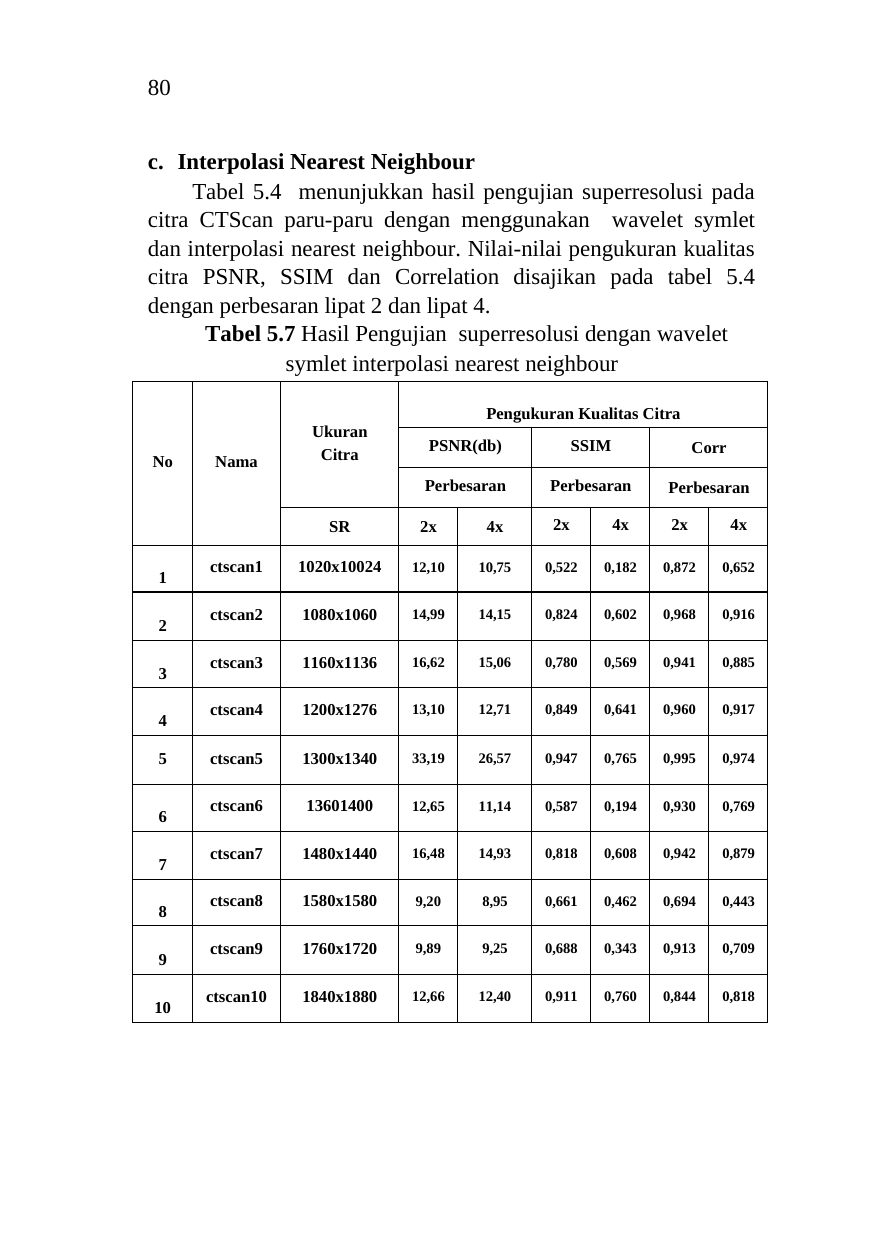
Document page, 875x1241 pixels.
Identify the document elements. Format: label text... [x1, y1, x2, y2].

table_cell 0,602 [591, 593, 649, 640]
table_cell 2 [133, 593, 192, 640]
table_cell 1 [133, 546, 192, 591]
table_cell 0,913 [650, 926, 708, 974]
table_cell 4x [709, 508, 767, 545]
table_header Pengukuran Kualitas Citra [399, 382, 767, 427]
table_cell 0,818 [532, 832, 590, 879]
table_cell Corr [650, 428, 767, 467]
table_cell 26,57 [458, 736, 531, 784]
table_cell 12,65 [399, 785, 457, 831]
table_cell SSIM [532, 428, 649, 467]
table_cell 0,709 [709, 926, 767, 974]
table_cell 0,462 [591, 880, 649, 925]
table_cell 0,911 [532, 975, 590, 1022]
table_cell 0,765 [591, 736, 649, 784]
table_cell 8,95 [458, 880, 531, 925]
table_cell 12,40 [458, 975, 531, 1022]
table_cell 0,849 [532, 688, 590, 735]
table_cell 0,872 [650, 546, 708, 591]
table_cell 12,66 [399, 975, 457, 1022]
table_cell 13601400 [281, 785, 398, 831]
table_cell 10 [133, 975, 192, 1022]
table_cell 13,10 [399, 688, 457, 735]
table_cell 0,443 [709, 880, 767, 925]
table_cell 8 [133, 880, 192, 925]
table_cell 0,995 [650, 736, 708, 784]
table_cell 0,194 [591, 785, 649, 831]
table_cell 0,844 [650, 975, 708, 1022]
table_cell 0,769 [709, 785, 767, 831]
table_cell PSNR(db) [399, 428, 531, 467]
table_cell 12,71 [458, 688, 531, 735]
table_cell 9 [133, 926, 192, 974]
table_cell 16,62 [399, 641, 457, 687]
table_cell 0,818 [709, 975, 767, 1022]
table_cell ctscan4 [193, 688, 280, 735]
table_cell 2x [532, 508, 590, 545]
table_cell 10,75 [458, 546, 531, 591]
table_cell 2x [650, 508, 708, 545]
table_cell 1840x1880 [281, 975, 398, 1022]
table_cell 0,917 [709, 688, 767, 735]
table_cell 11,14 [458, 785, 531, 831]
table_cell 0,652 [709, 546, 767, 591]
table_cell Perbesaran [650, 468, 767, 507]
table_cell 1480x1440 [281, 832, 398, 879]
table_cell ctscan7 [193, 832, 280, 879]
table_cell ctscan1 [193, 546, 280, 591]
list Interpolasi Nearest Neighbour [148, 148, 756, 174]
table_cell 6 [133, 785, 192, 831]
table_cell ctscan2 [193, 593, 280, 640]
table_cell SR [281, 508, 398, 545]
table_cell 0,182 [591, 546, 649, 591]
table_header Nama [193, 382, 280, 545]
table_cell 1300x1340 [281, 736, 398, 784]
table_cell ctscan5 [193, 736, 280, 784]
table_cell 0,569 [591, 641, 649, 687]
table_cell 12,10 [399, 546, 457, 591]
table_cell 9,25 [458, 926, 531, 974]
table_cell 0,960 [650, 688, 708, 735]
table_cell 0,608 [591, 832, 649, 879]
table_cell ctscan10 [193, 975, 280, 1022]
table_cell 4x [458, 508, 531, 545]
table_cell 9,89 [399, 926, 457, 974]
table_cell 7 [133, 832, 192, 879]
table_cell 0,522 [532, 546, 590, 591]
table_cell 1200x1276 [281, 688, 398, 735]
table_cell ctscan9 [193, 926, 280, 974]
table_cell 0,587 [532, 785, 590, 831]
table_cell Perbesaran [532, 468, 649, 507]
table_cell 0,879 [709, 832, 767, 879]
table_cell 2x [399, 508, 457, 545]
table_cell 33,19 [399, 736, 457, 784]
table_cell 0,694 [650, 880, 708, 925]
table_cell 5 [133, 736, 192, 784]
table_cell Perbesaran [399, 468, 531, 507]
table_cell 3 [133, 641, 192, 687]
table_cell 0,661 [532, 880, 590, 925]
text Tabel 5.4 menunjukkan hasil pengujian superresolusi pada citra CTScan paru-paru dengan menggunakan wavelet symlet dan interpolasi nearest neighbour. Nilai-nilai pengukuran kualitas citra PSNR, SSIM dan Correlation disajikan pada tabel 5.4 dengan perbesaran lipat 2 dan lipat 4. [148, 178, 756, 318]
table_cell 15,06 [458, 641, 531, 687]
table_cell 0,942 [650, 832, 708, 879]
table_header Ukuran Citra [281, 382, 398, 507]
table_cell 0,916 [709, 593, 767, 640]
list Tabel 5.7 Hasil Pengujian superresolusi dengan wavelet symlet interpolasi nearest neighbour [148, 320, 756, 377]
table_cell 14,15 [458, 593, 531, 640]
table_cell 0,343 [591, 926, 649, 974]
table_cell 0,947 [532, 736, 590, 784]
table_cell 0,641 [591, 688, 649, 735]
table_cell 0,760 [591, 975, 649, 1022]
table_cell ctscan8 [193, 880, 280, 925]
table_header No [133, 382, 192, 545]
table_cell 9,20 [399, 880, 457, 925]
table_cell 1020x10024 [281, 546, 398, 591]
table_cell 14,93 [458, 832, 531, 879]
table_cell 14,99 [399, 593, 457, 640]
table_cell 1160x1136 [281, 641, 398, 687]
table_cell ctscan3 [193, 641, 280, 687]
table_cell 4x [591, 508, 649, 545]
table_cell 0,930 [650, 785, 708, 831]
table_cell 0,688 [532, 926, 590, 974]
table_cell 0,974 [709, 736, 767, 784]
table_cell ctscan6 [193, 785, 280, 831]
table_cell 1760x1720 [281, 926, 398, 974]
table_cell 0,824 [532, 593, 590, 640]
table_cell 4 [133, 688, 192, 735]
table_cell 1580x1580 [281, 880, 398, 925]
table_cell 0,780 [532, 641, 590, 687]
table_cell 0,941 [650, 641, 708, 687]
table_cell 0,885 [709, 641, 767, 687]
table_cell 1080x1060 [281, 593, 398, 640]
table_cell 16,48 [399, 832, 457, 879]
table_cell 0,968 [650, 593, 708, 640]
